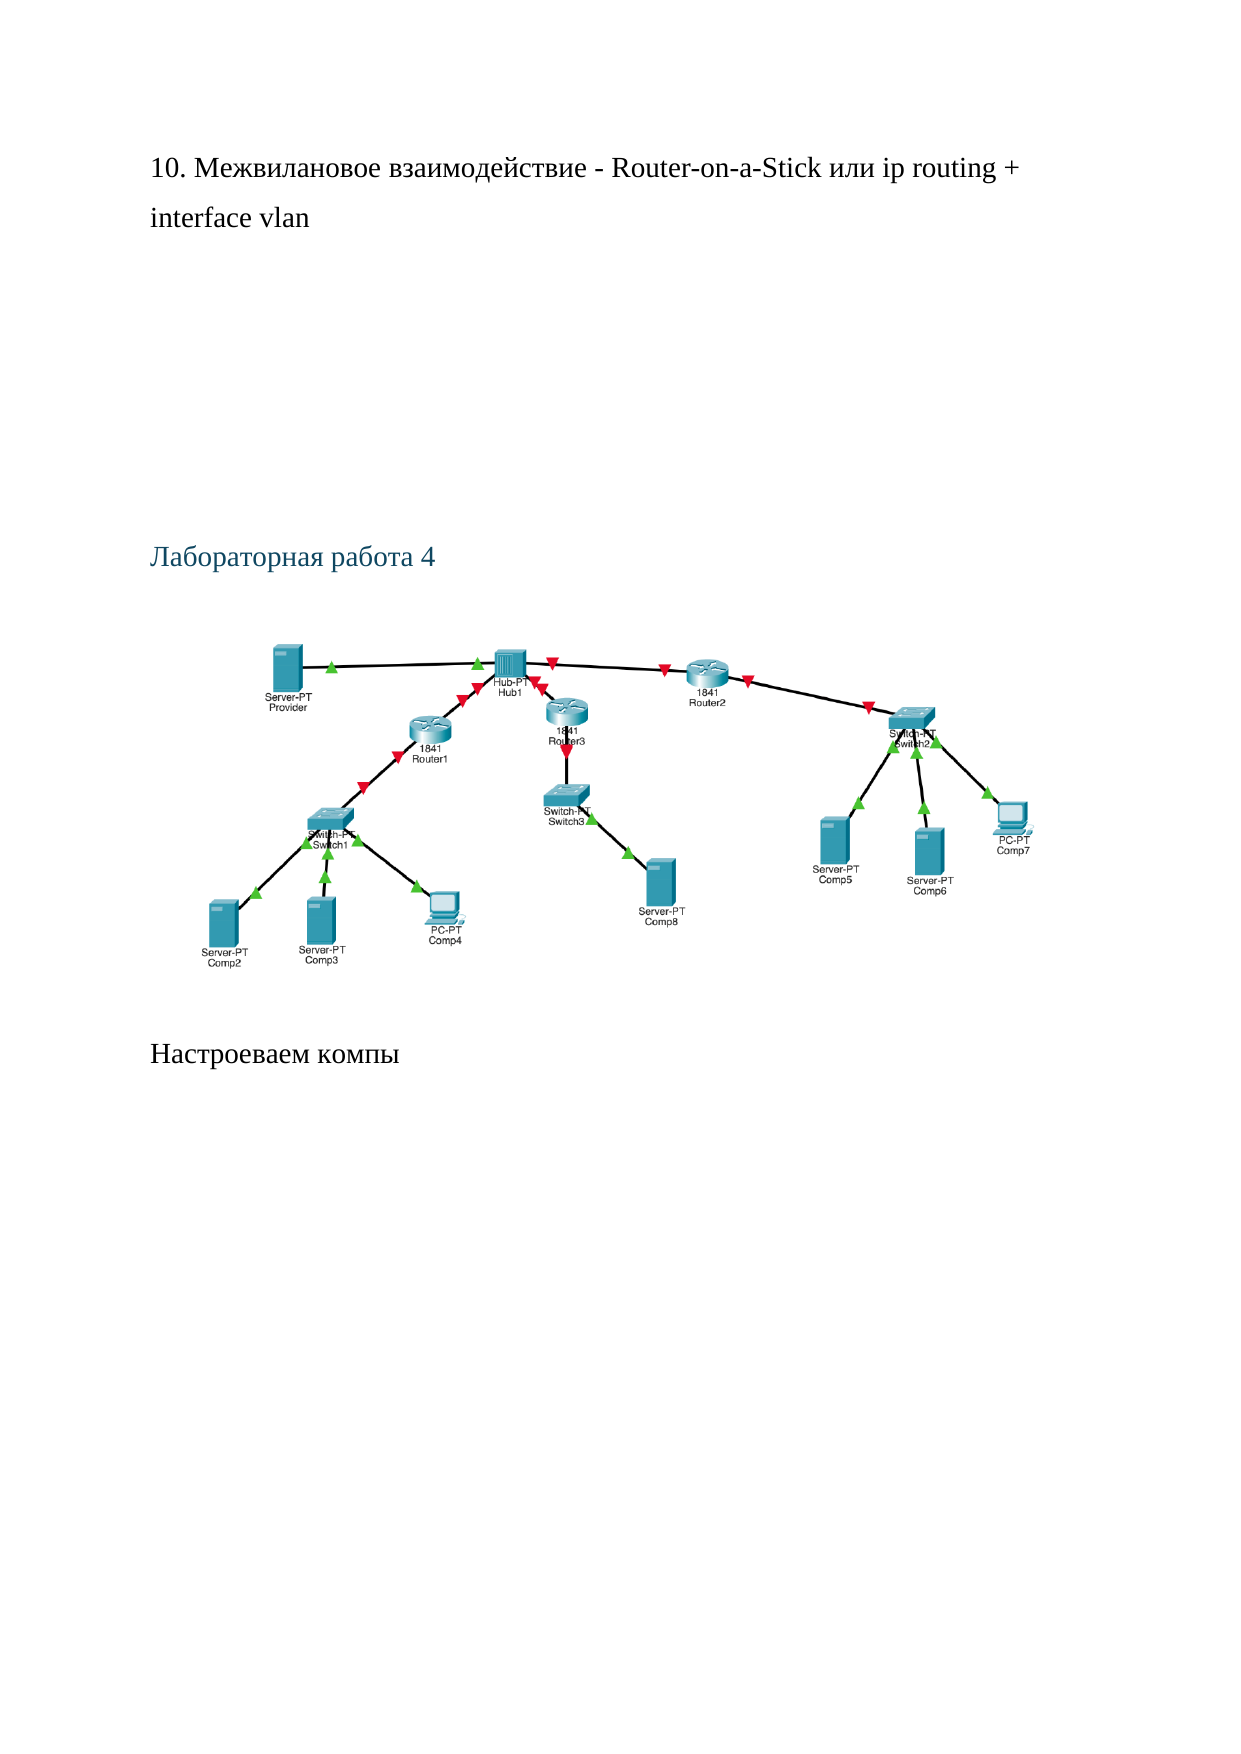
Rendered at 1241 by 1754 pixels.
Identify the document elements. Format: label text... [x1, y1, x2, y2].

subtitle Лабораторная работа 4 [150, 539, 1090, 573]
text Настроеваем компы [150, 1036, 1090, 1070]
picture [168, 598, 1108, 1003]
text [150, 150, 1090, 234]
